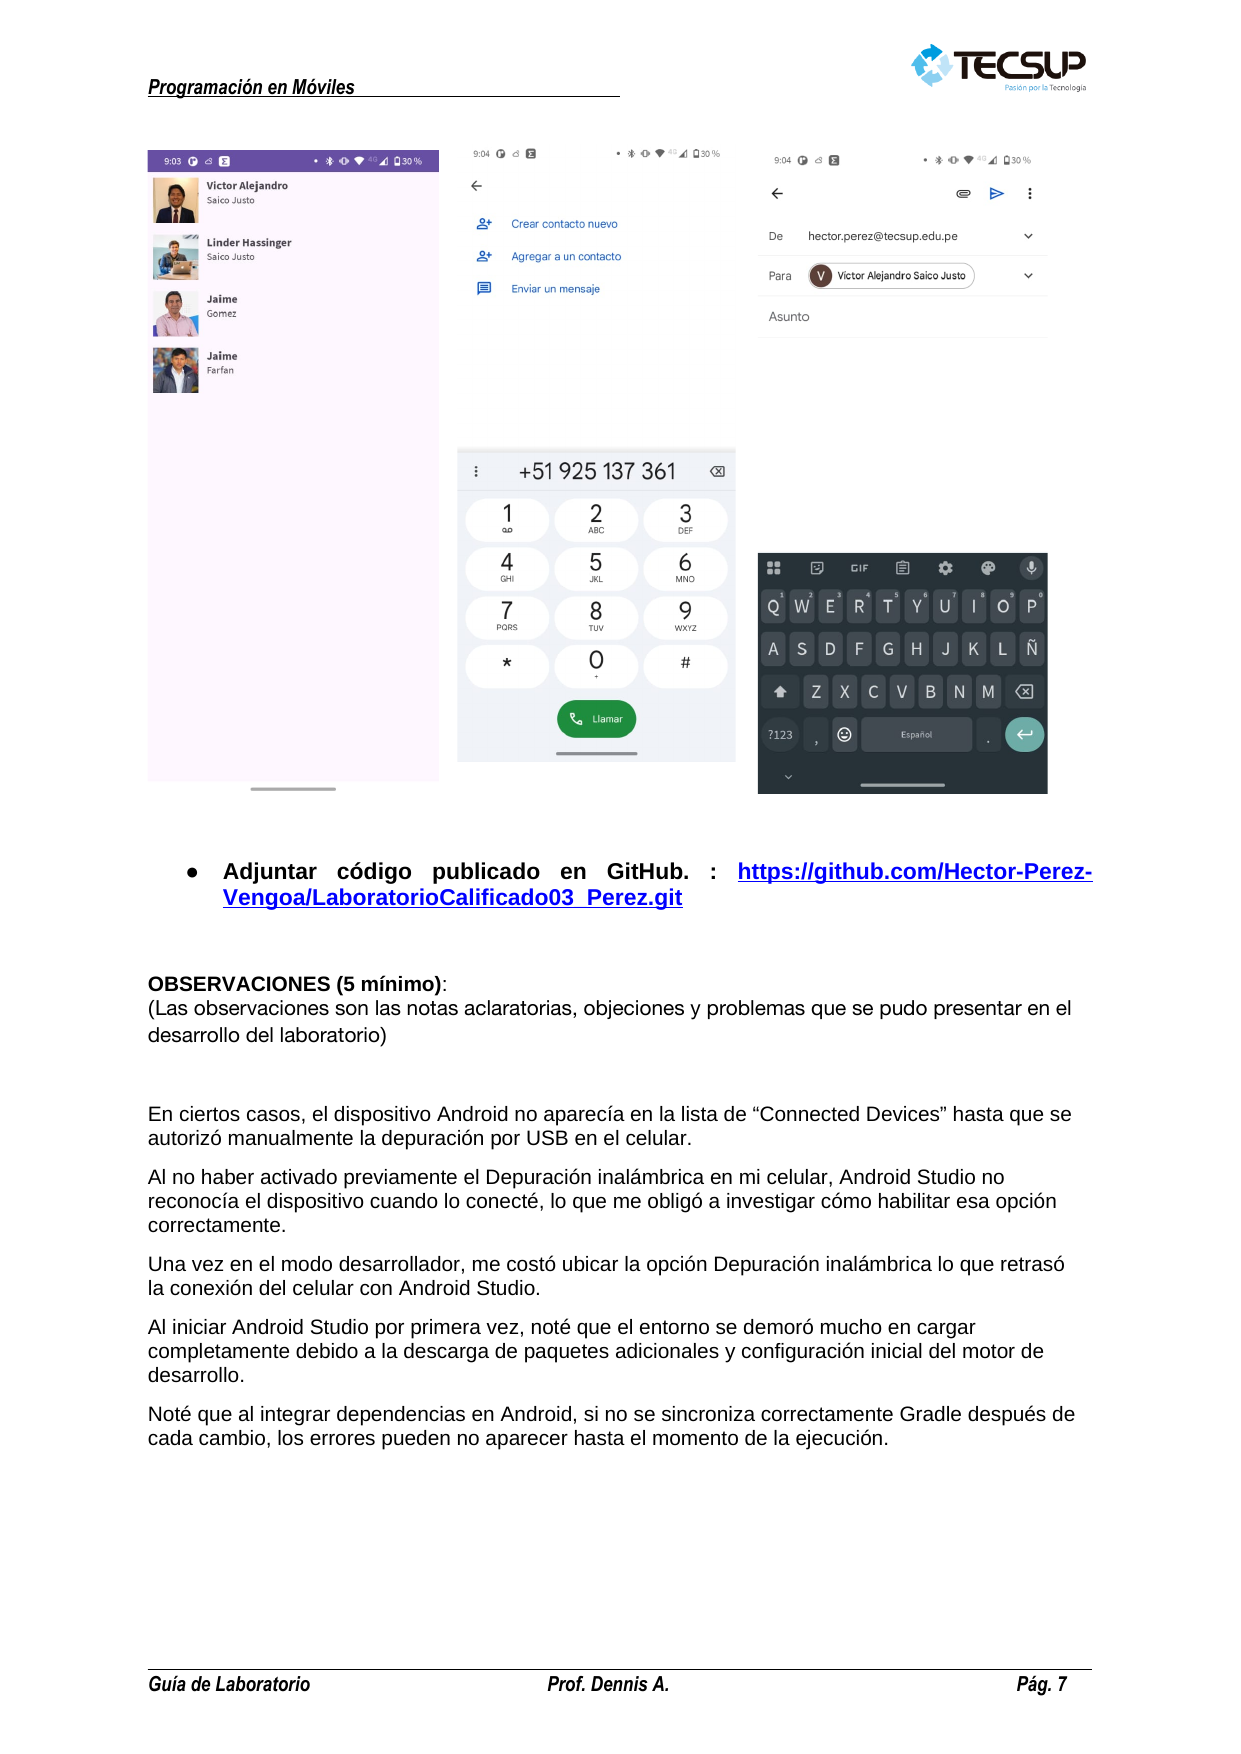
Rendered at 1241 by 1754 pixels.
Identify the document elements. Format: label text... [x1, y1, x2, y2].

list Adjuntar código publicado en GitHub. : https://github.com/Hector-Perez-Vengoa/LaboratorioCalificado03_Perez.git [185, 858, 1092, 911]
picture [757, 150, 1048, 794]
text Noté que al integrar dependencias en Android, si no se sincroniza correctamente Gradle después de cada cambio, los errores pueden no aparecer hasta el momento de la ejecución. [148, 1402, 1078, 1449]
picture [147, 150, 439, 798]
picture [910, 43, 1090, 94]
text En ciertos casos, el dispositivo Android no aparecía en la lista de “Connected Devices” hasta que se autorizó manualmente la depuración por USB en el celular. [148, 1102, 1078, 1150]
text Al iniciar Android Studio por primera vez, noté que el entorno se demoró mucho en cargar completamente debido a la descarga de paquetes adicionales y configuración inicial del motor de desarrollo. [148, 1315, 1078, 1387]
text Una vez en el modo desarrollador, me costó ubicar la opción Depuración inalámbrica lo que retrasó la conexión del celular con Android Studio. [148, 1252, 1078, 1300]
text (Las observaciones son las notas aclaratorias, objeciones y problemas que se pudo presentar en el desarrollo del laboratorio) [380, 996, 1092, 1048]
text Al no haber activado previamente el Depuración inalámbrica en mi celular, Android Studio no reconocía el dispositivo cuando lo conecté, lo que me obligó a investigar cómo habilitar esa opción correctamente. [148, 1165, 1078, 1237]
picture [457, 144, 736, 762]
text OBSERVACIONES (5 mínimo): [148, 972, 1092, 996]
